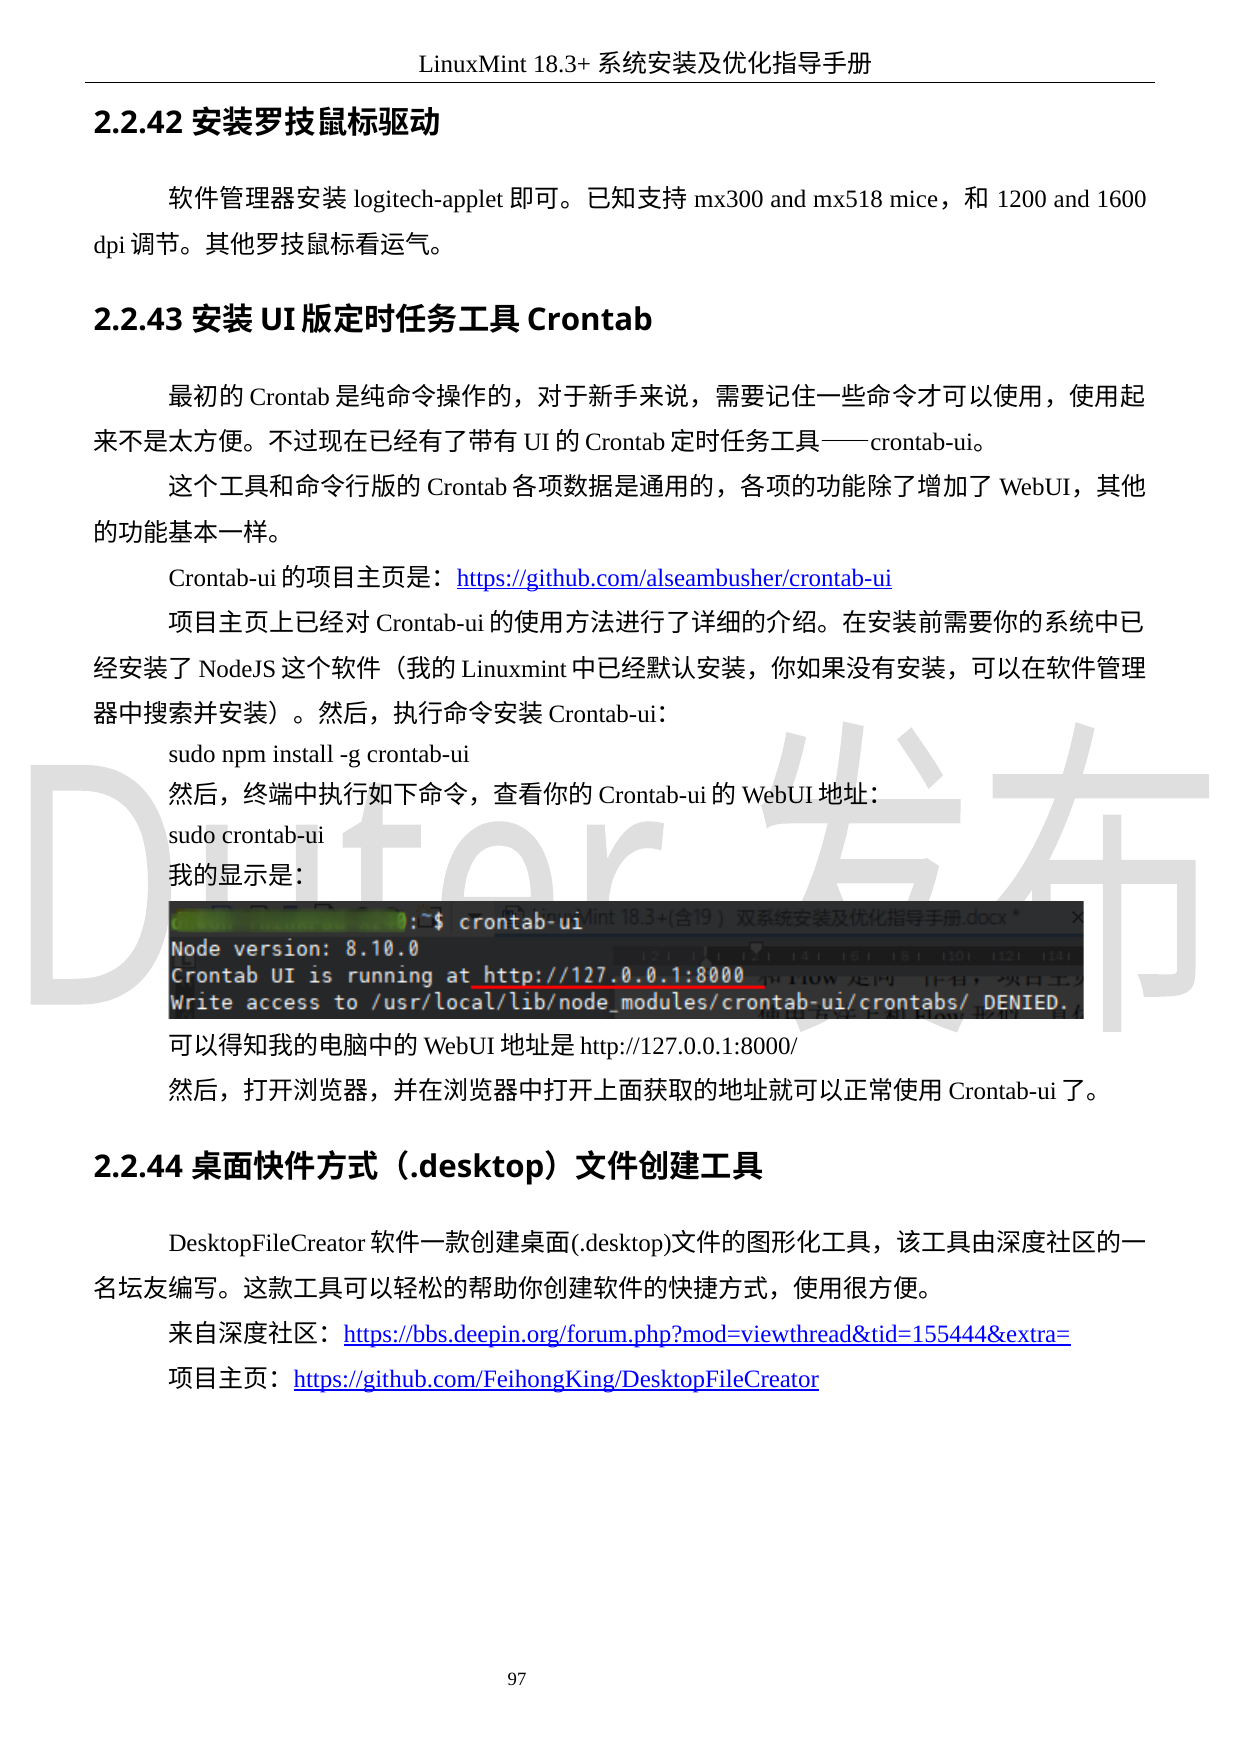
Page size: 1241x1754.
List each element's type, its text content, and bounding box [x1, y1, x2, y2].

text sudo crontab-ui [93, 820, 1147, 849]
text 项目主页：https://github.com/FeihongKing/DesktopFileCreator [93, 1359, 1147, 1395]
text DesktopFileCreator软件一款创建桌面(.desktop)文件的图形化工具，该工具由深度社区的一名坛友编写。这款工具可以轻松的帮助你创建软件的快捷方式，使用很方便。 [93, 1223, 1147, 1304]
text 软件管理器安装logitech-applet即可。已知支持mx300 and mx518 mice，和 1200 and 1600 dpi调节。其他罗技鼠标看运气。 [93, 179, 1147, 260]
subtitle 2.2.42 安装罗技鼠标驱动 [93, 97, 1147, 142]
picture [168, 901, 1084, 1019]
text 最初的Crontab是纯命令操作的，对于新手来说，需要记住一些命令才可以使用，使用起来不是太方便。不过现在已经有了带有UI的Crontab定时任务工具——crontab-ui。 [93, 376, 1147, 458]
subtitle 2.2.44 桌面快件方式（.desktop）文件创建工具 [93, 1141, 1147, 1187]
text 来自深度社区：https://bbs.deepin.org/forum.php?mod=viewthread&tid=155444&extra= [93, 1313, 1147, 1350]
text 我的显示是： [93, 856, 1147, 892]
text 然后，打开浏览器，并在浏览器中打开上面获取的地址就可以正常使用Crontab-ui了。 [93, 1071, 1147, 1107]
subtitle 2.2.43 安装UI版定时任务工具Crontab [93, 294, 1147, 340]
text 这个工具和命令行版的Crontab各项数据是通用的，各项的功能除了增加了WebUI，其他的功能基本一样。 [93, 467, 1147, 548]
text 然后，终端中执行如下命令，查看你的Crontab-ui的WebUI地址： [93, 774, 1147, 811]
text 可以得知我的电脑中的WebUI地址是http://127.0.0.1:8000/ [93, 1026, 1147, 1062]
text Crontab-ui的项目主页是：https://github.com/alseambusher/crontab-ui [93, 557, 1147, 594]
text sudo npm install -g crontab-ui [93, 739, 1147, 767]
text 项目主页上已经对Crontab-ui的使用方法进行了详细的介绍。在安装前需要你的系统中已经安装了NodeJS这个软件（我的Linuxmint中已经默认安装，你如果没有安装，可以在软件管理器中搜索并安装）。然后，执行命令安装Crontab-ui： [93, 603, 1147, 729]
